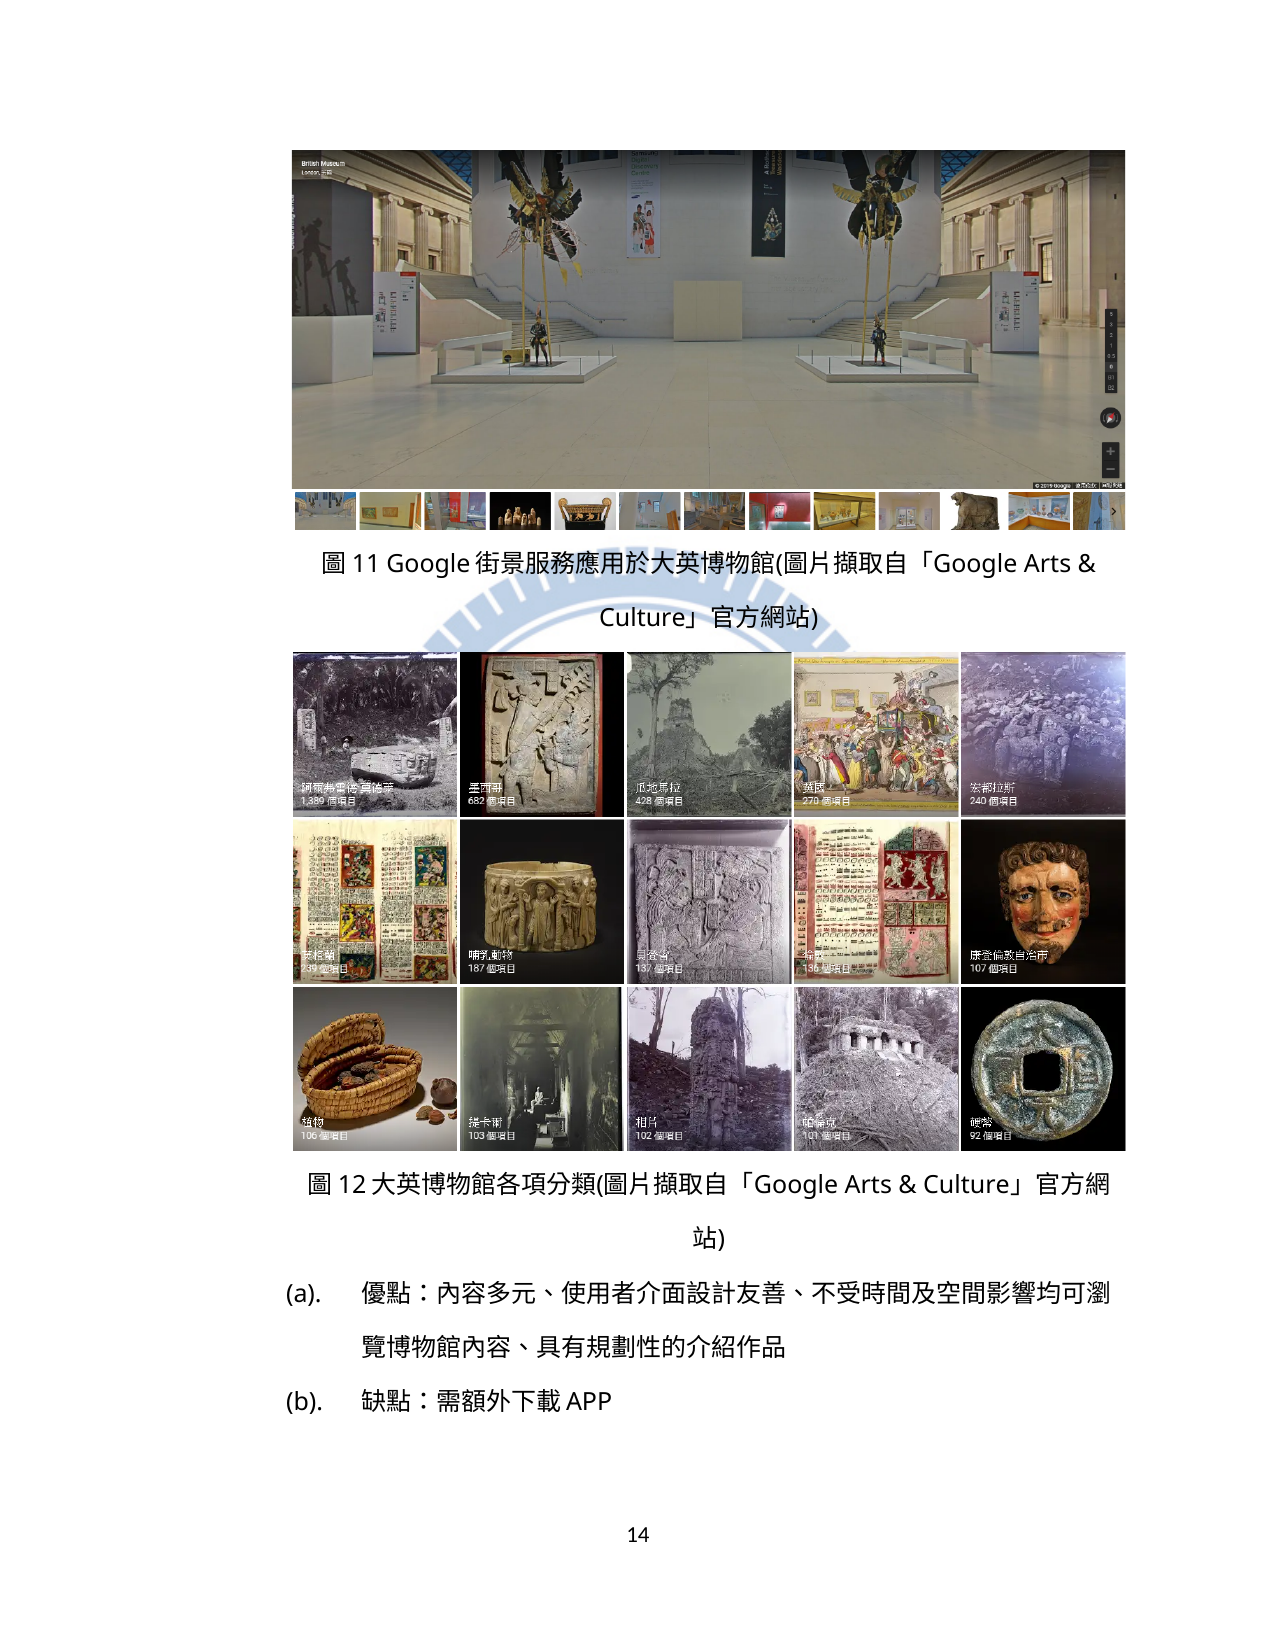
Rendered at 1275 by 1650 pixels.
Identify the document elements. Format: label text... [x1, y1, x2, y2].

list 缺點：需額外下載APP [286, 1382, 1125, 1418]
picture [291, 150, 1126, 543]
list 優點：內容多元、使用者介面設計友善、不受時間及空間影響均可瀏覽博物館內容、具有規劃性的介紹作品 [286, 1273, 1125, 1364]
list 圖 11 Google街景服務應用於大英博物館(圖片擷取自「Google Arts & Culture」官方網站) [292, 543, 1125, 634]
picture [291, 634, 1126, 1151]
list 圖 12大英博物館各項分類(圖片擷取自「Google Arts & Culture」官方網站) [292, 1164, 1125, 1255]
